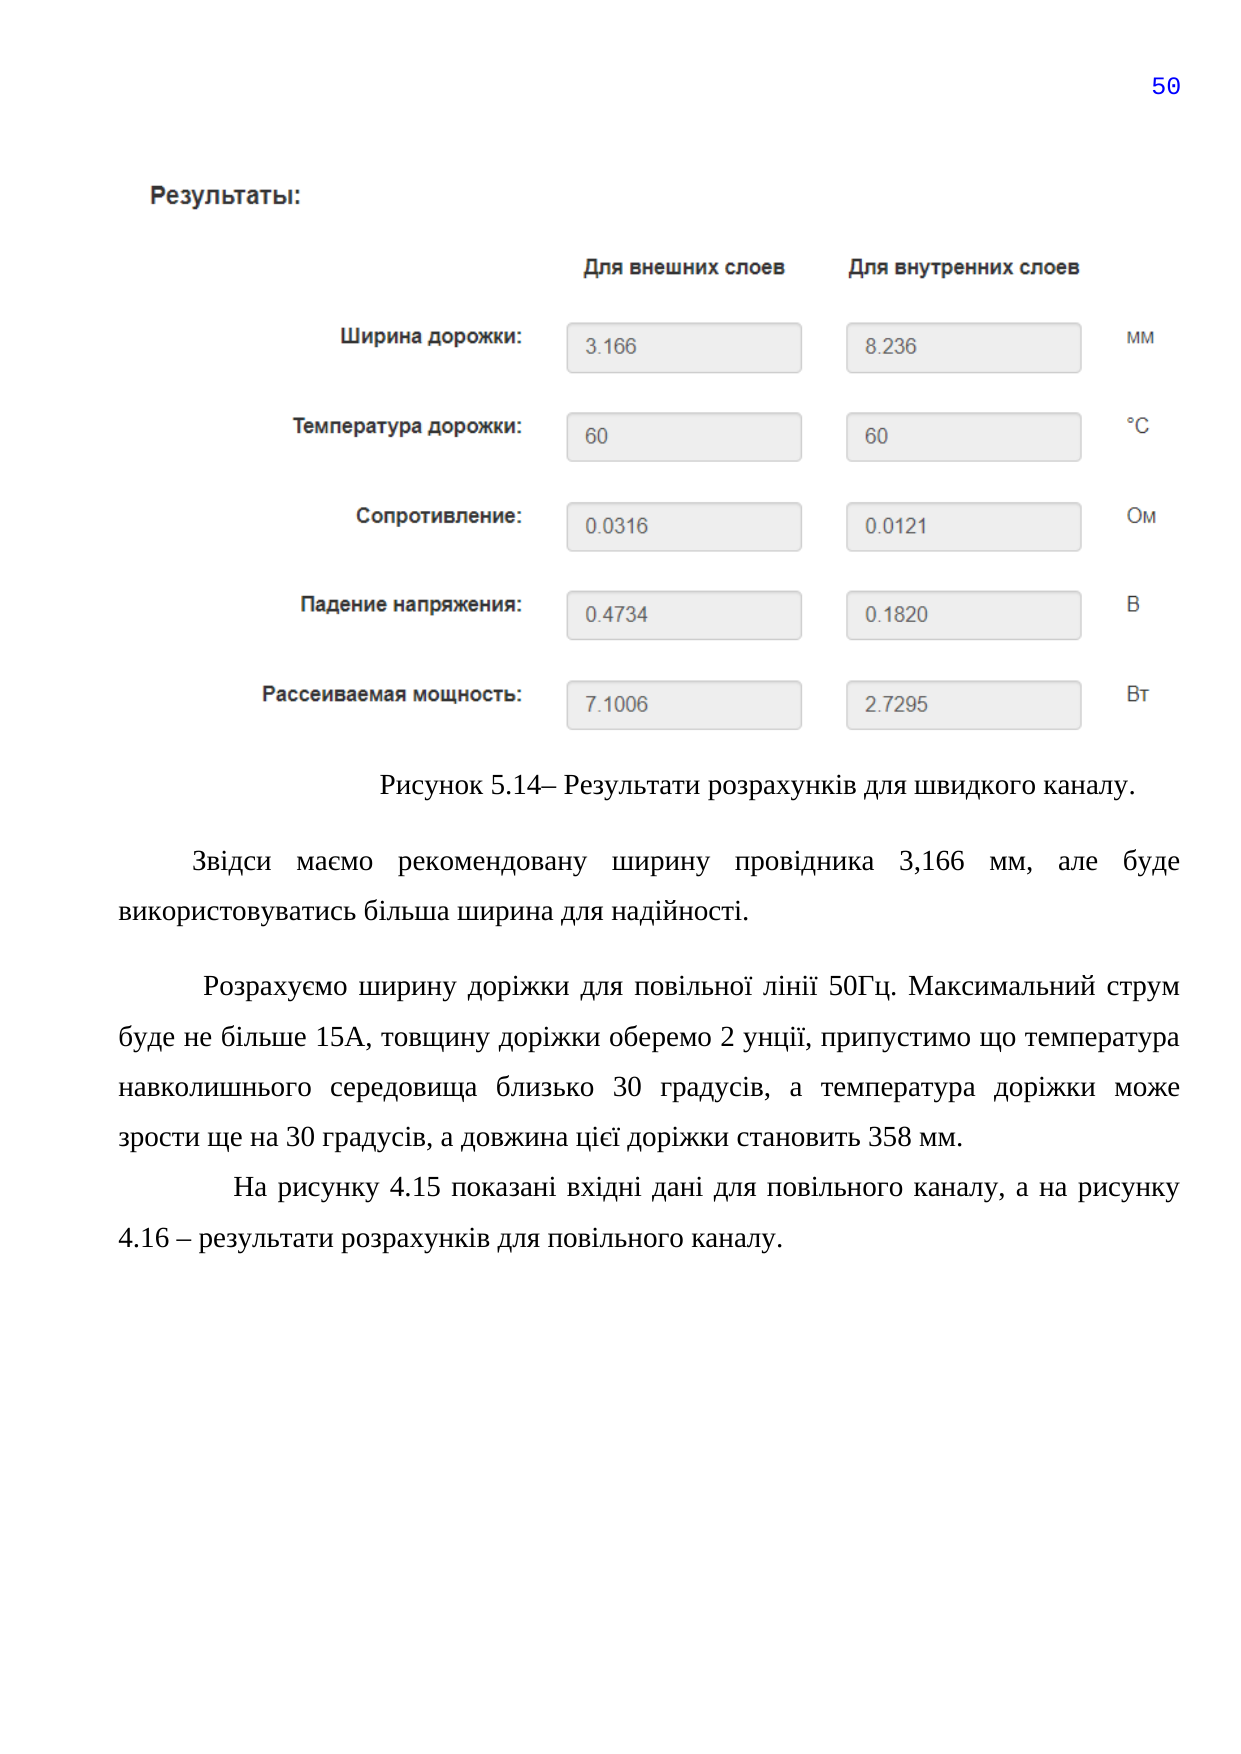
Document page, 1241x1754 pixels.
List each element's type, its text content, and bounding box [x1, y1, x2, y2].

list Звідси маємо рекомендовану ширину провідника 3,166 мм, але буде використовуватись більша ширина для надійності. [118, 843, 1181, 927]
text Розрахуємо ширину доріжки для повільної лінії 50Гц. Максимальний струм буде не більше 15А, товщину доріжки оберемо 2 унції, припустимо що температура навколишнього середовища близько 30 градусів, а температура доріжки може зрости ще на 30 градусів, а довжина цієї доріжки становить 358 мм. [118, 968, 1181, 1153]
picture [118, 156, 1182, 747]
text – Результати розрахунків для швидкого каналу. [334, 767, 1181, 801]
text На рисунку 4.15 показані вхідні дані для повільного каналу, а на рисунку 4.16 – результати розрахунків для повільного каналу. [118, 1169, 1181, 1253]
